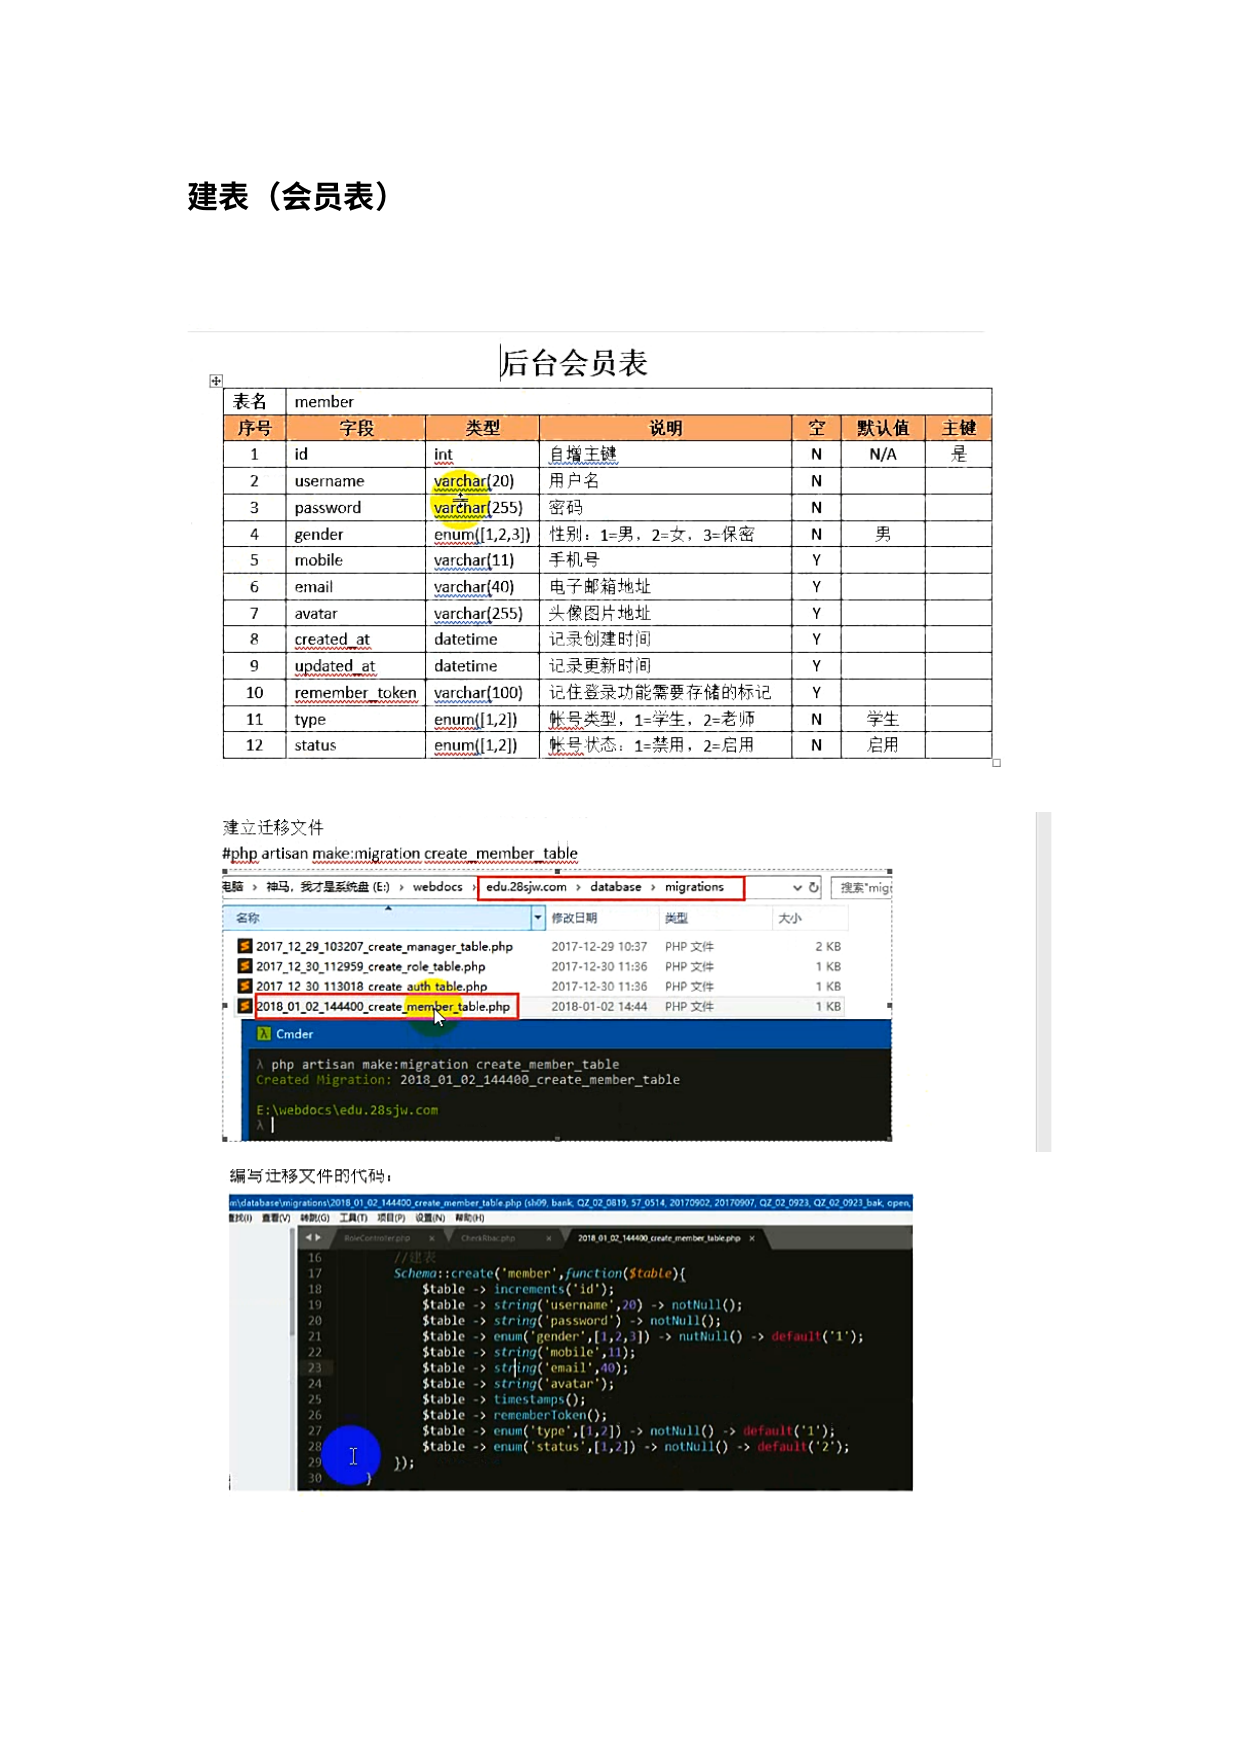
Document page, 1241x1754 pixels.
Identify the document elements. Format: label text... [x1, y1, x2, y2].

picture [187, 1169, 1052, 1512]
subtitle 建表（会员表） [187, 162, 1053, 227]
picture [187, 812, 1052, 1152]
picture [187, 324, 1052, 767]
